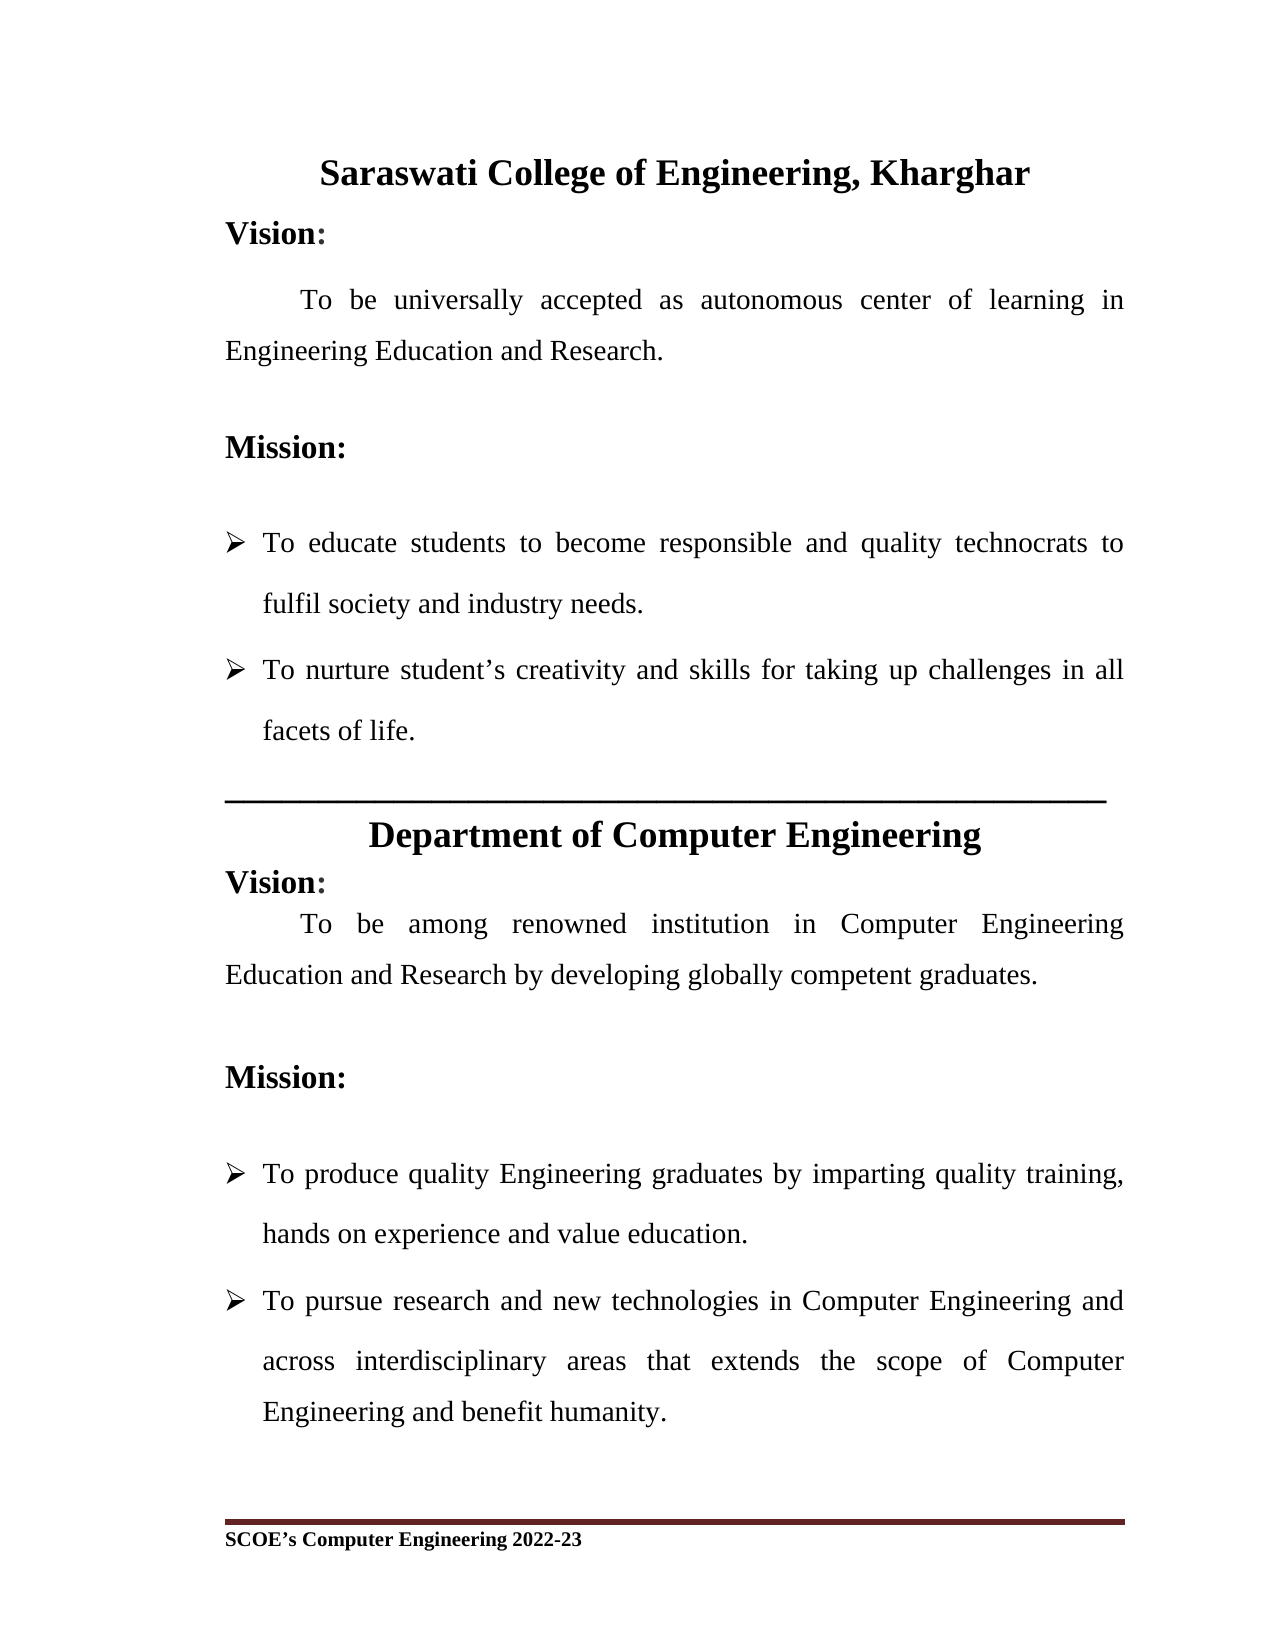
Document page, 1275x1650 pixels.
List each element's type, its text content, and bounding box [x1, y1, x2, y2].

text Saraswati College of Engineering, Kharghar [225, 150, 1125, 193]
list To produce quality Engineering graduates by imparting quality training, hands on experience and value education. [225, 1140, 1125, 1250]
list To educate students to become responsible and quality technocrats to fulfil society and industry needs. [225, 509, 1125, 620]
text Mission: [225, 1057, 1125, 1096]
list To nurture student’s creativity and skills for taking up challenges in all facets of life. [225, 636, 1125, 747]
text To be universally accepted as autonomous center of learning in Engineering Education and Research. [225, 282, 1125, 366]
text Mission: [225, 427, 1125, 465]
text Department of Computer Engineering [225, 813, 1125, 856]
text _______________________________________________ [225, 763, 1125, 806]
text To be among renowned institution in Computer Engineering Education and Research by developing globally competent graduates. [225, 907, 1125, 990]
text Vision: [225, 862, 1125, 901]
text Vision: [225, 213, 1125, 252]
list To pursue research and new technologies in Computer Engineering and across interdisciplinary areas that extends the scope of Computer Engineering and benefit humanity. [225, 1267, 1125, 1427]
